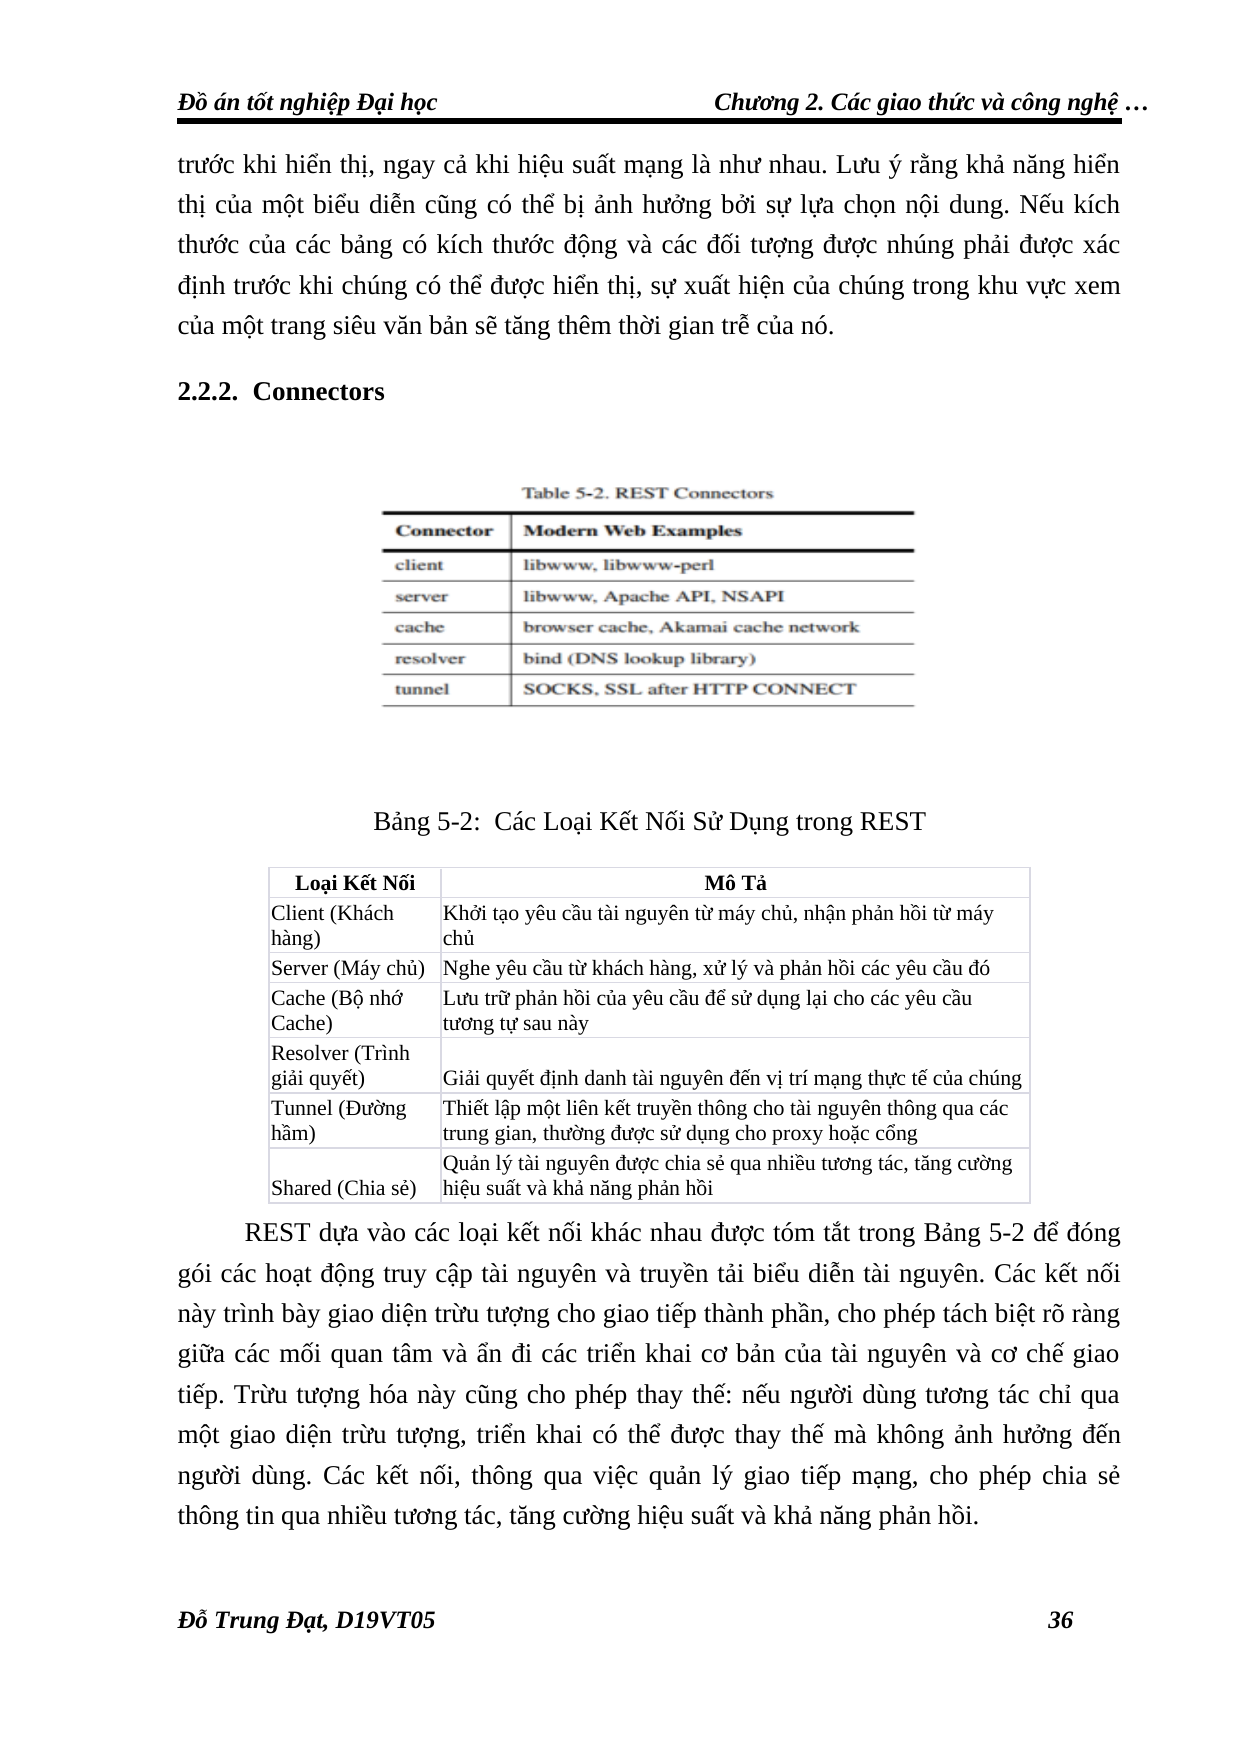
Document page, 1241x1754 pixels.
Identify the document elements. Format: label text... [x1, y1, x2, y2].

table_cell Resolver (Trình giải quyết) [270, 1038, 440, 1092]
text Bảng 5-2: Các Loại Kết Nối Sử Dụng trong REST [177, 804, 1122, 836]
table_cell Quản lý tài nguyên được chia sẻ qua nhiều tương tác, tăng cường hiệu suất và khả năng phản hồi [442, 1149, 1029, 1202]
table_cell Client (Khách hàng) [270, 898, 440, 952]
table_cell Lưu trữ phản hồi của yêu cầu để sử dụng lại cho các yêu cầu tương tự sau này [442, 983, 1029, 1037]
picture [358, 435, 1001, 721]
table_cell Cache (Bộ nhớ Cache) [270, 983, 440, 1037]
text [177, 148, 1122, 341]
table_cell Tunnel (Đường hầm) [270, 1094, 440, 1147]
table_cell Khởi tạo yêu cầu tài nguyên từ máy chủ, nhận phản hồi từ máy chủ [442, 898, 1029, 952]
table_header Loại Kết Nối [270, 868, 441, 897]
table_cell Shared (Chia sẻ) [270, 1149, 440, 1202]
table_cell Nghe yêu cầu từ khách hàng, xử lý và phản hồi các yêu cầu đó [442, 953, 1029, 982]
table_cell Server (Máy chủ) [270, 953, 440, 982]
text REST dựa vào các loại kết nối khác nhau được tóm tắt trong Bảng 5-2 để đóng gói các hoạt động truy cập tài nguyên và truyền tải biểu diễn tài nguyên. Các kết nối này trình bày giao diện trừu tượng cho giao tiếp thành phần, cho phép tách biệt rõ ràng giữa các mối quan tâm và ẩn đi các triển khai cơ bản của tài nguyên và cơ chế giao tiếp. Trừu tượng hóa này cũng cho phép thay thế: nếu người dùng tương tác chỉ qua một giao diện trừu tượng, triển khai có thể được thay thế mà không ảnh hưởng đến người dùng. Các kết nối, thông qua việc quản lý giao tiếp mạng, cho phép chia sẻ thông tin qua nhiều tương tác, tăng cường hiệu suất và khả năng phản hồi. [177, 1216, 1122, 1530]
table_cell Thiết lập một liên kết truyền thông cho tài nguyên thông qua các trung gian, thường được sử dụng cho proxy hoặc cổng [442, 1094, 1029, 1147]
table_cell Giải quyết định danh tài nguyên đến vị trí mạng thực tế của chúng [442, 1038, 1029, 1092]
table_header Mô Tả [442, 868, 1029, 897]
subtitle Connectors [177, 375, 1122, 406]
